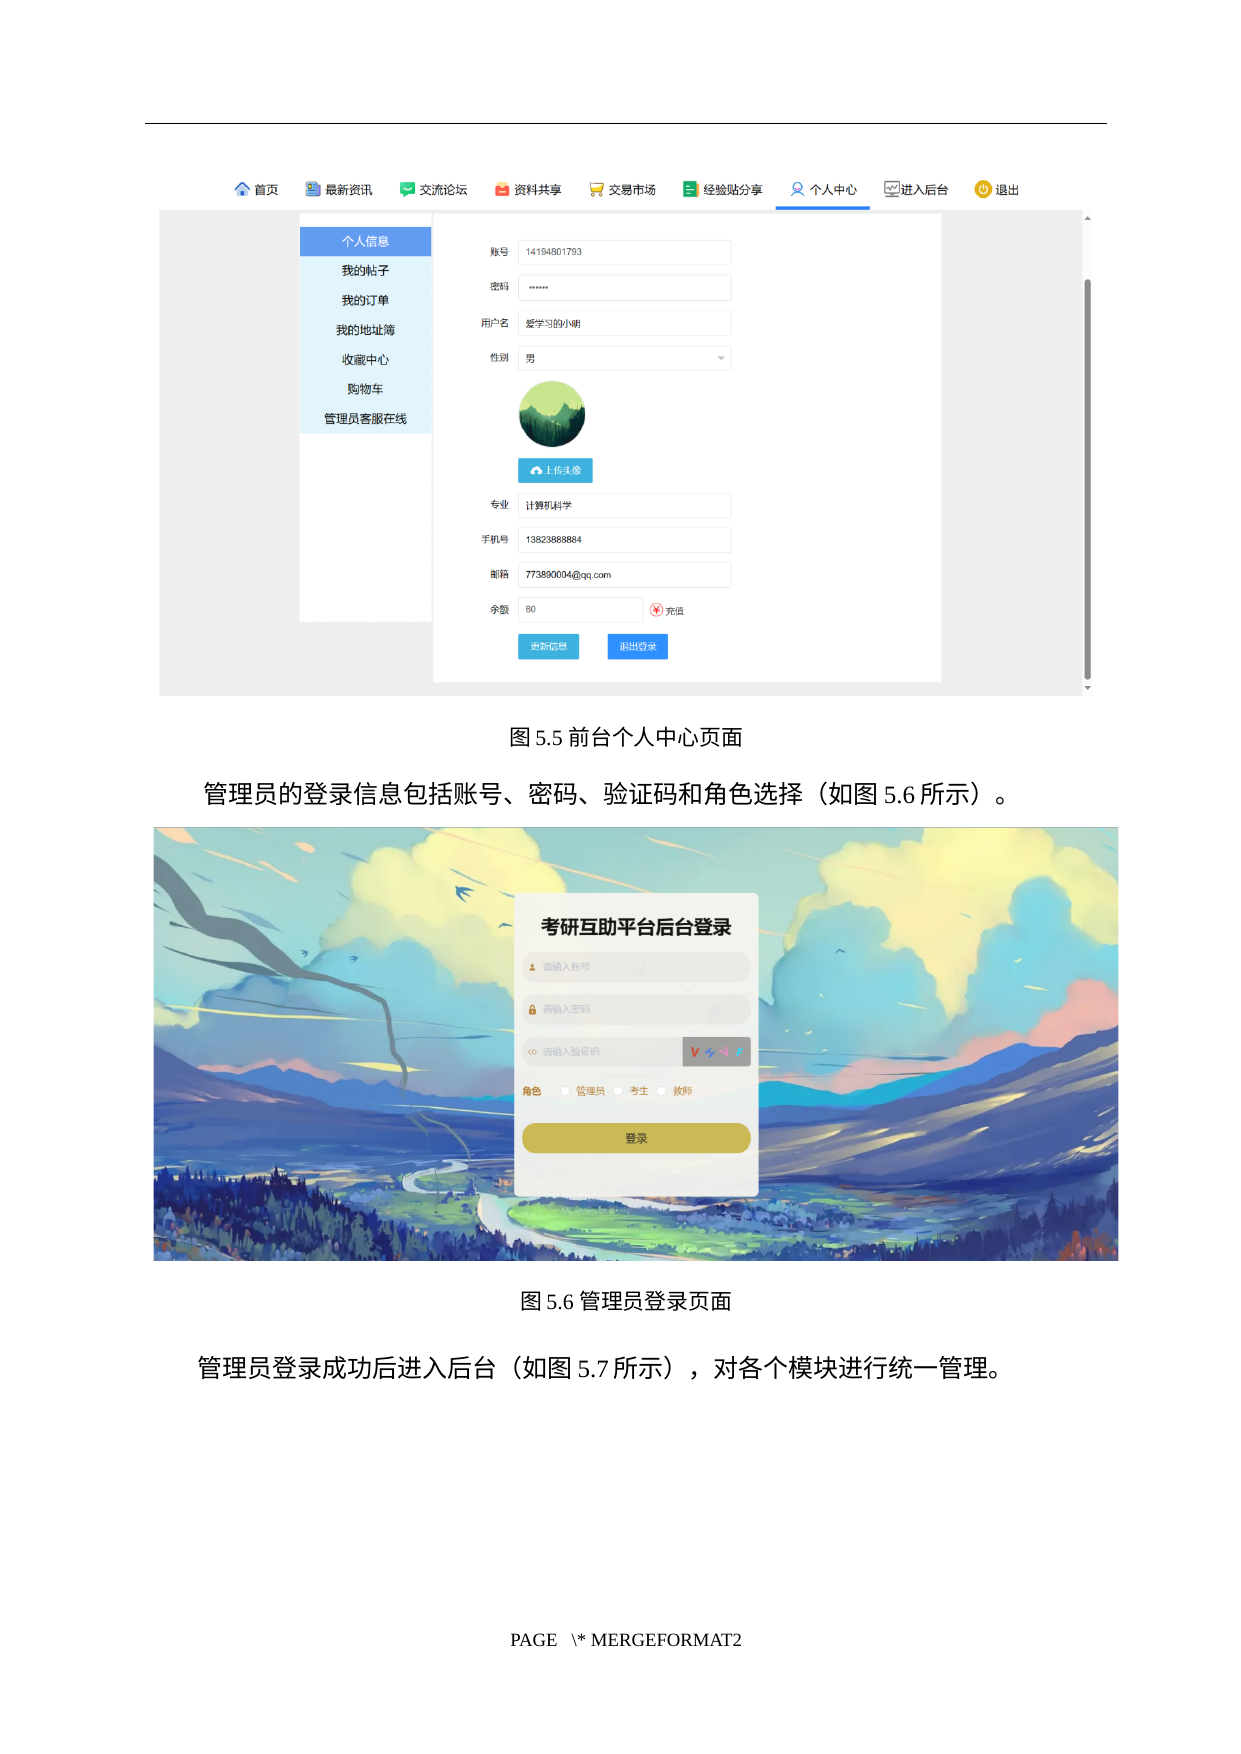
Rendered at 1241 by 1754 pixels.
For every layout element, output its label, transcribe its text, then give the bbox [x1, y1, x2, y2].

picture [153, 827, 1119, 1261]
text 管理员登录成功后进入后台（如图5.7所示），对各个模块进行统一管理。 [153, 1334, 1098, 1399]
text 管理员的登录信息包括账号、密码、验证码和角色选择（如图5.6所示）。 [153, 770, 1098, 812]
picture [159, 170, 1093, 696]
text 图5.6 管理员登录页面 [153, 1276, 1098, 1318]
text 图5.5 前台个人中心页面 [153, 712, 1098, 754]
